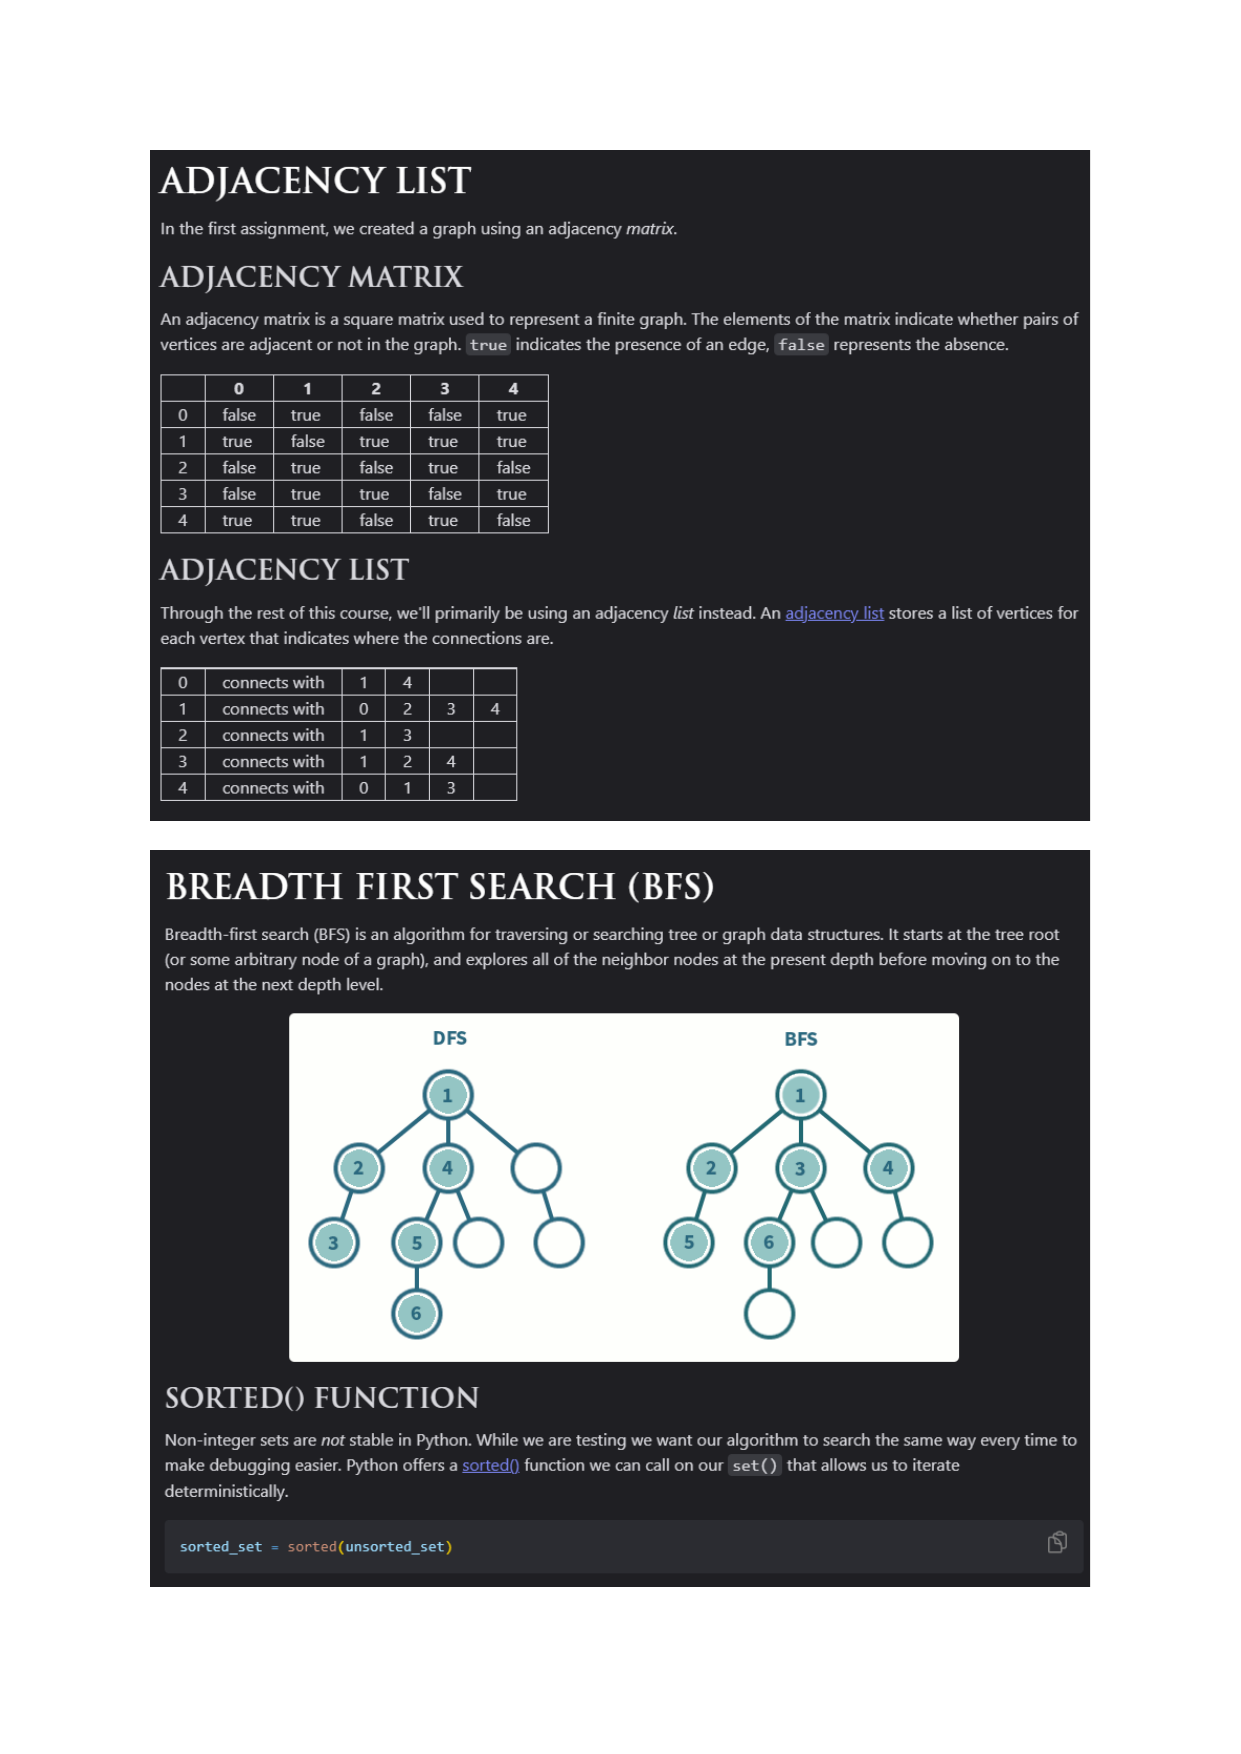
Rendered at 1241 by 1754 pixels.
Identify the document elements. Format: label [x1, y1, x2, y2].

picture [150, 850, 1091, 1587]
picture [150, 150, 1091, 821]
